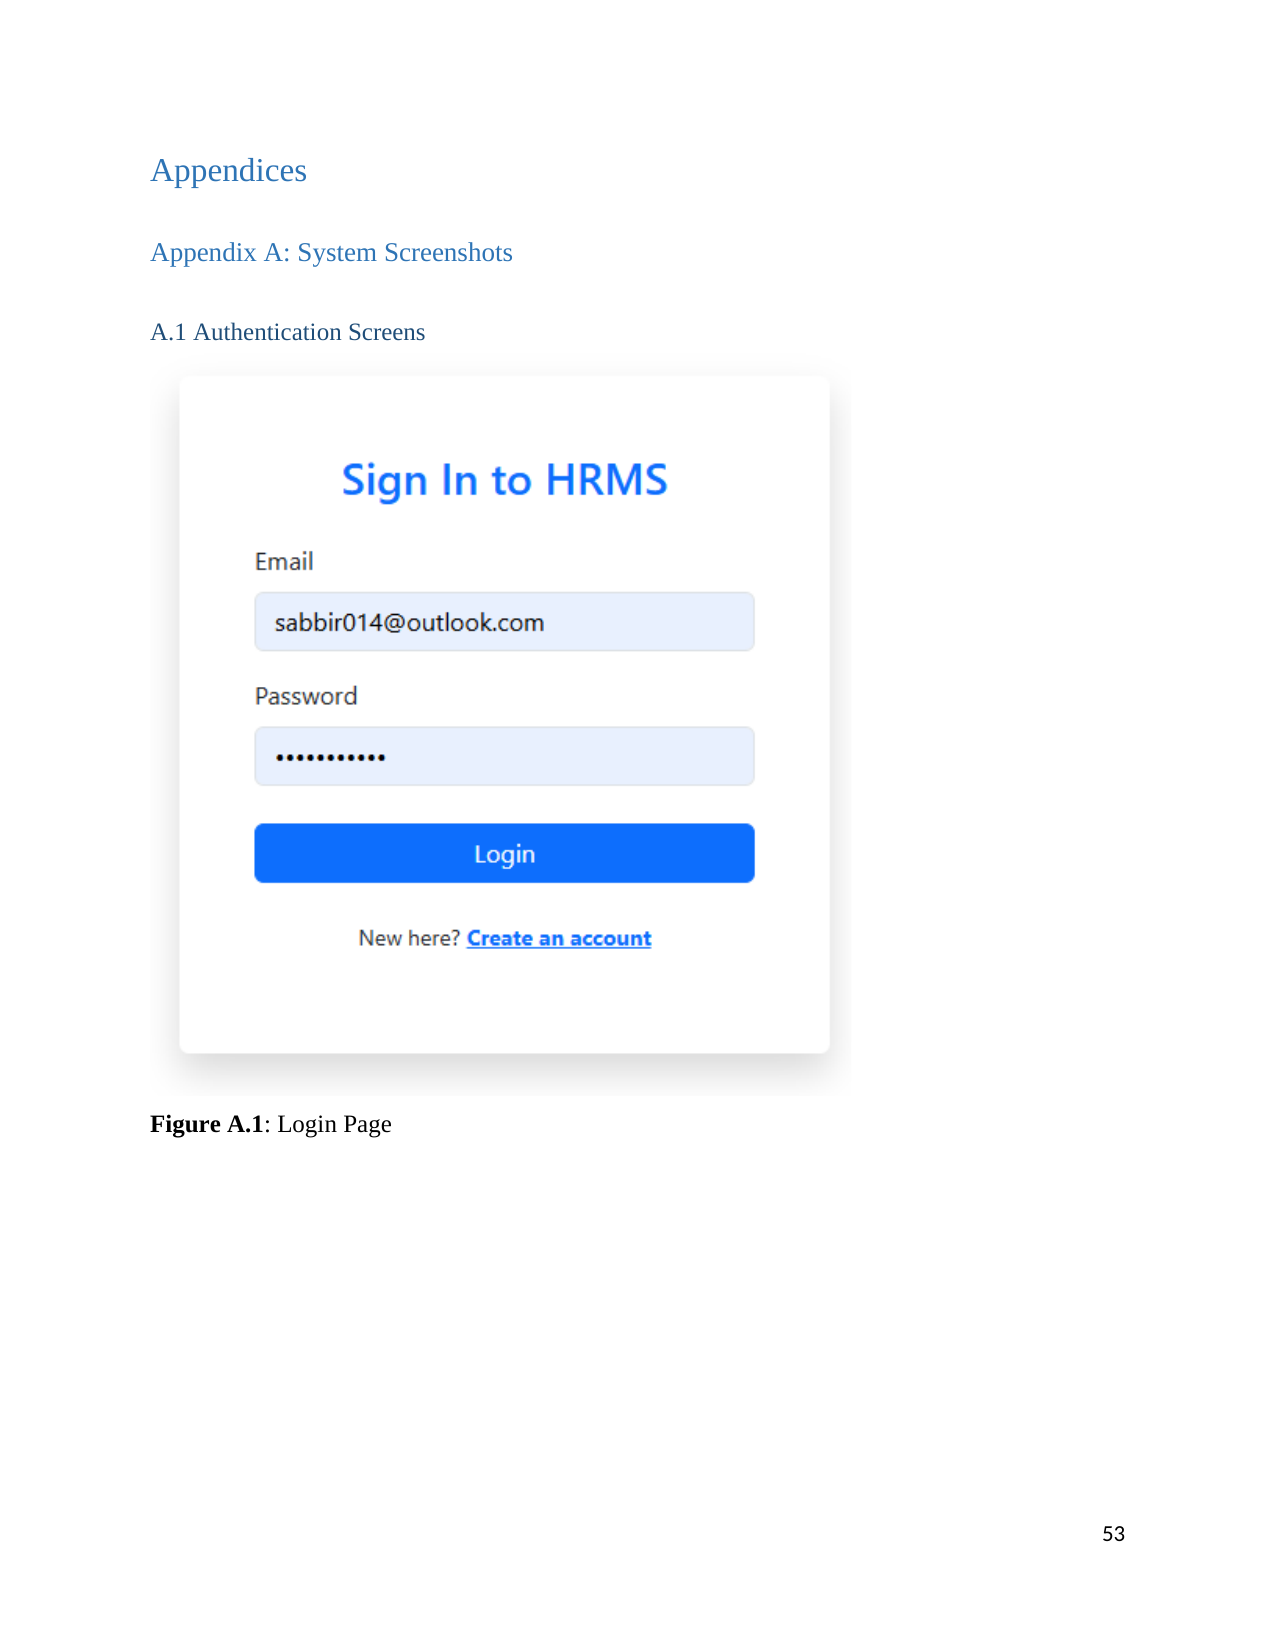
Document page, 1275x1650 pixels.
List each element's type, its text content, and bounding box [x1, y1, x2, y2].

subtitle Appendix A: System Screenshots [150, 236, 1125, 268]
subtitle Appendices [150, 150, 1125, 188]
picture [150, 348, 852, 1096]
subtitle A.1 Authentication Screens [150, 317, 1125, 346]
text Figure A.1: Login Page [150, 1109, 1125, 1138]
